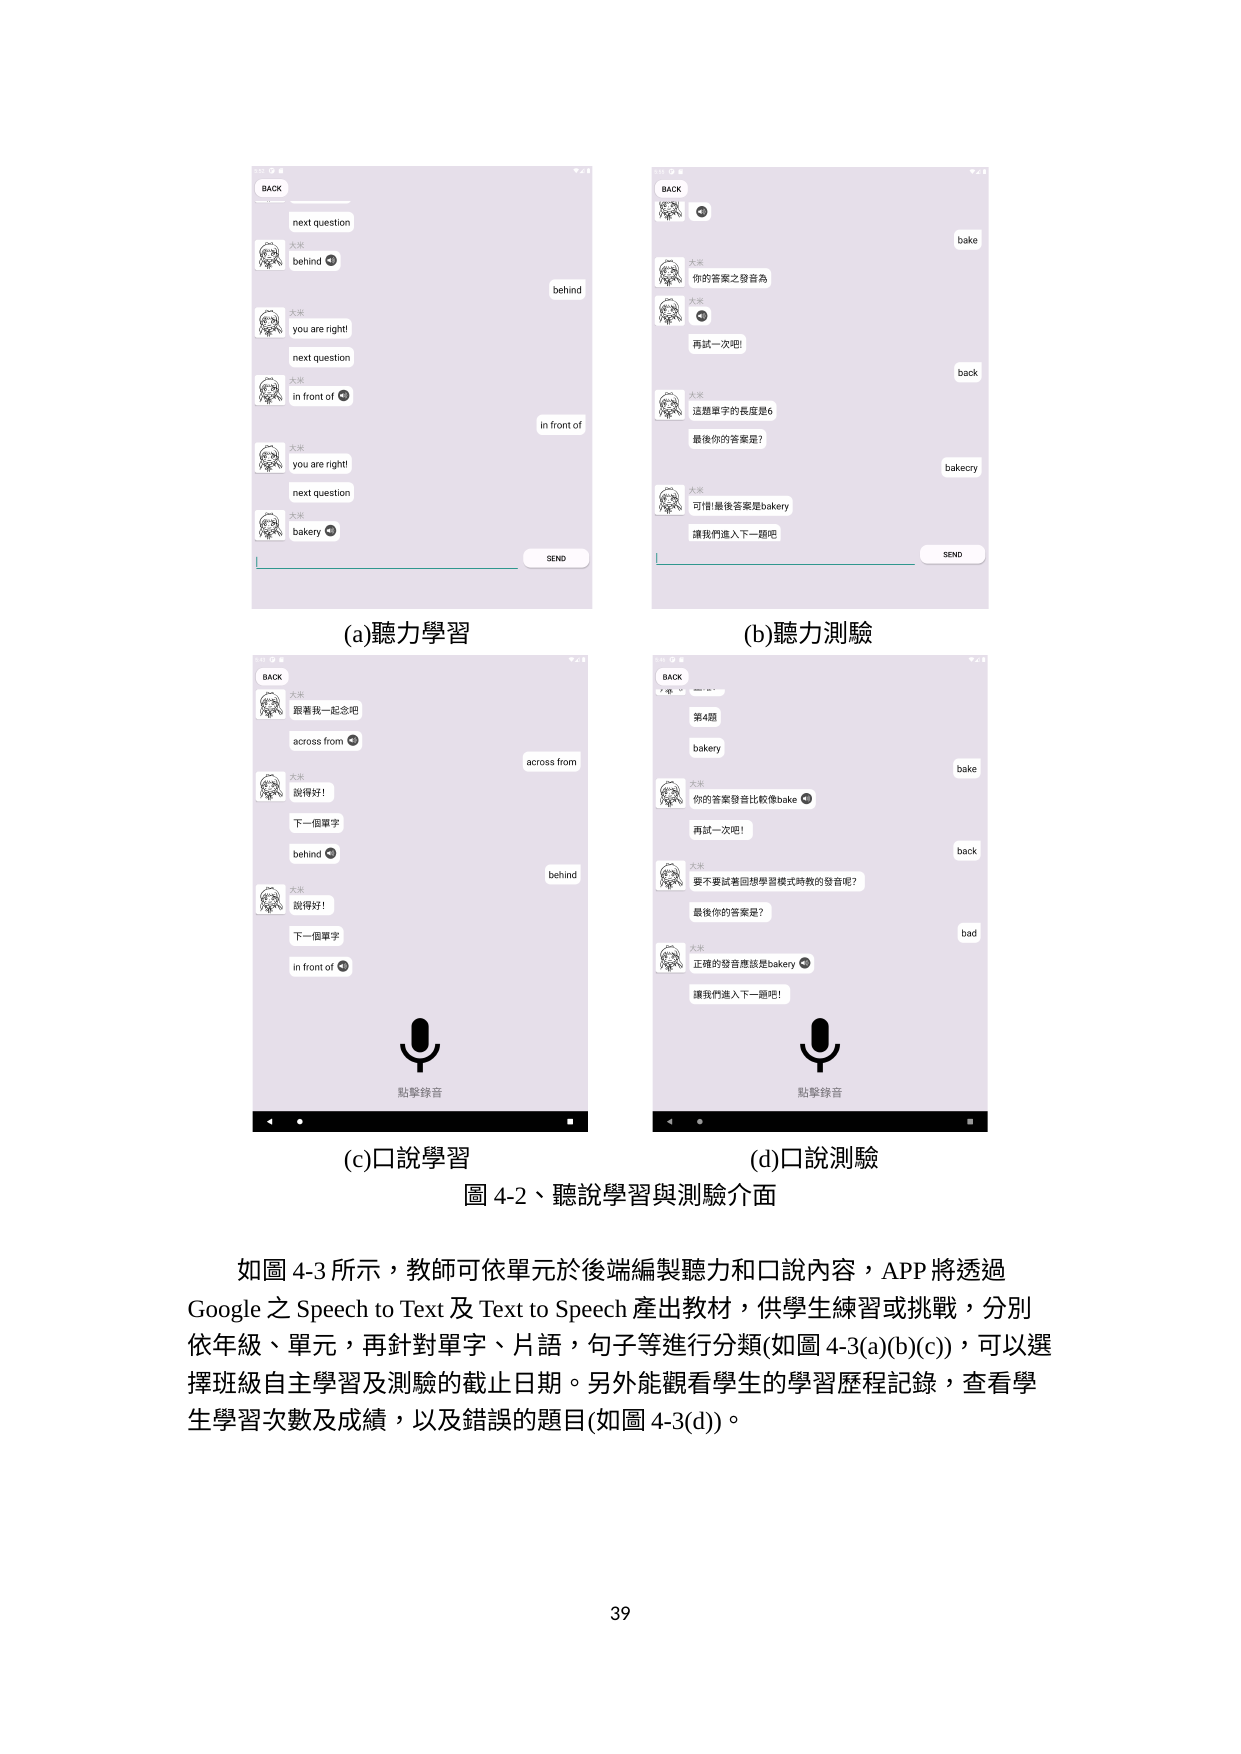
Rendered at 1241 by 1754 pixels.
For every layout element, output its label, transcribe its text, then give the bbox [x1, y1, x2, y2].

picture [251, 166, 593, 609]
picture [252, 655, 588, 1132]
picture [651, 167, 989, 609]
text 如圖4-3所示，教師可依單元於後端編製聽力和口說內容，APP將透過Google之Speech to Text及Text to Speech產出教材，供學生練習或挑戰，分別依年級、單元，再針對單字、片語，句子等進行分類(如圖4-3(a)(b)(c))，可以選擇班級自主學習及測驗的截止日期。另外能觀看學生的學習歷程記錄，查看學生學習次數及成績，以及錯誤的題目(如圖4-3(d))。 [187, 1250, 1053, 1437]
text (a)聽力學習 (b)聽力測驗 [187, 612, 1053, 650]
text 圖4-2、聽說學習與測驗介面 [187, 1175, 1053, 1212]
picture [652, 655, 988, 1132]
text (c)口說學習 (d)口說測驗 [187, 1137, 1053, 1175]
